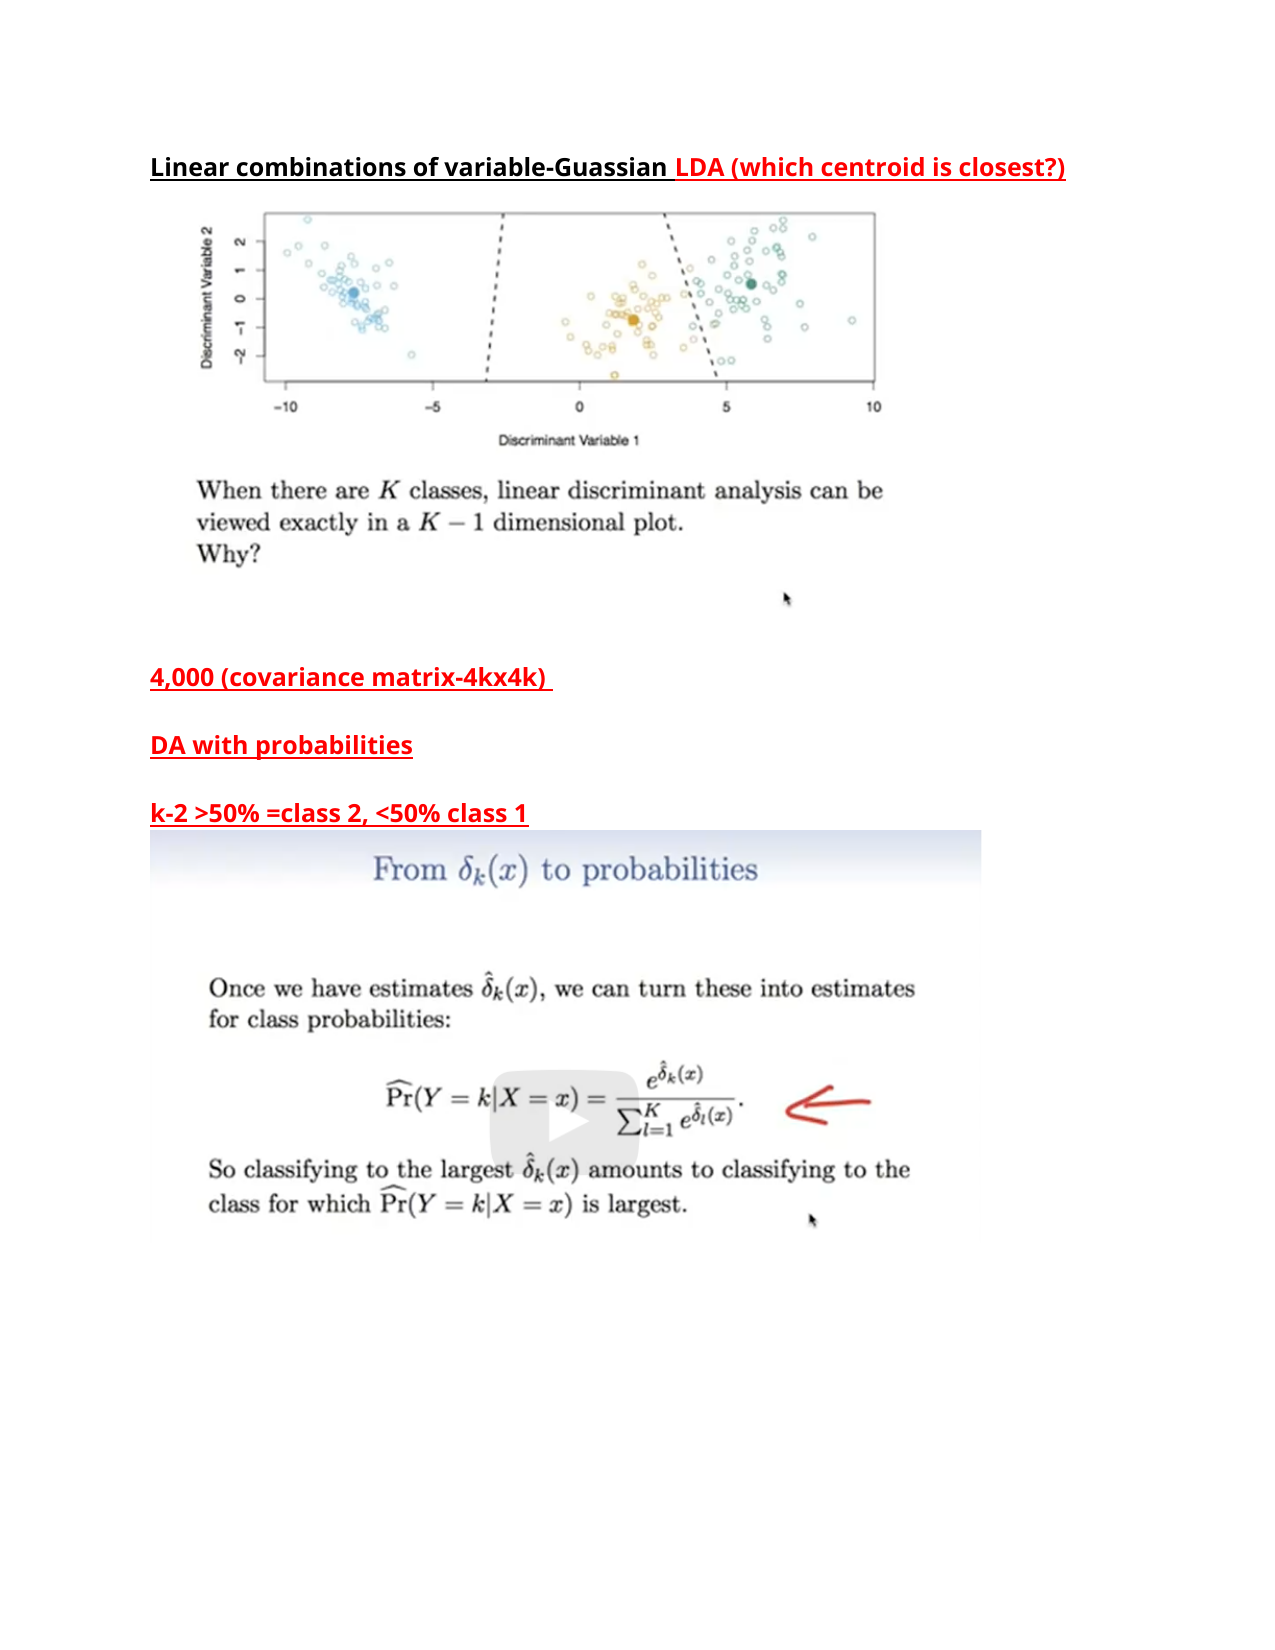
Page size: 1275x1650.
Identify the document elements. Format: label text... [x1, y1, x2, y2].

picture [150, 184, 903, 626]
picture [150, 830, 982, 1243]
text DA with probabilities [150, 728, 1125, 762]
text 4,000 (covariance matrix-4kx4k) [150, 660, 1125, 694]
text k-2 >50% =class 2, <50% class 1 [150, 796, 1125, 830]
